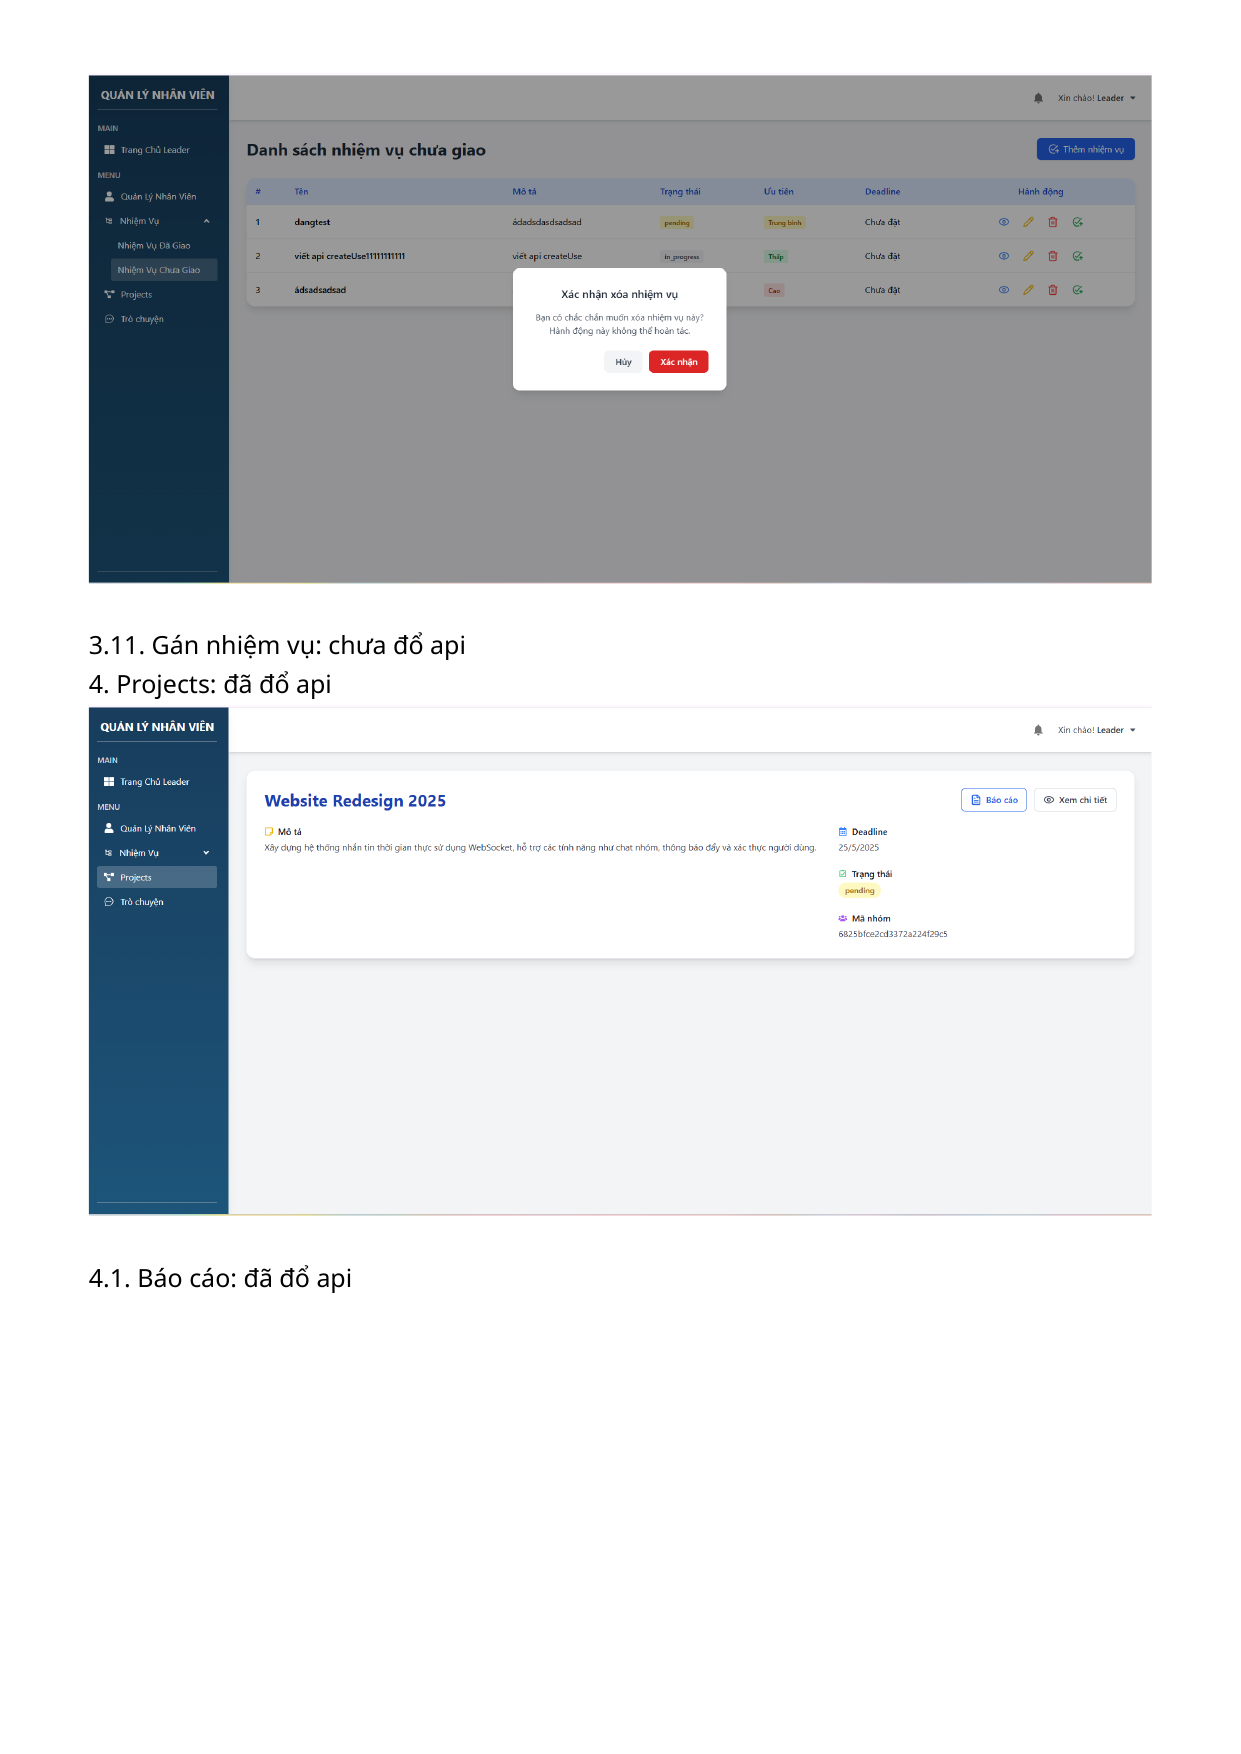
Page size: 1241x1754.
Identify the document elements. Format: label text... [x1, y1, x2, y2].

picture [88, 705, 1152, 1216]
text 3.11. Gán nhiệm vụ: chưa đổ api [89, 627, 1152, 662]
text 4. Projects: đã đổ api [89, 667, 1152, 701]
text 4.1. Báo cáo: đã đổ api [89, 1260, 1152, 1294]
picture [88, 73, 1152, 584]
